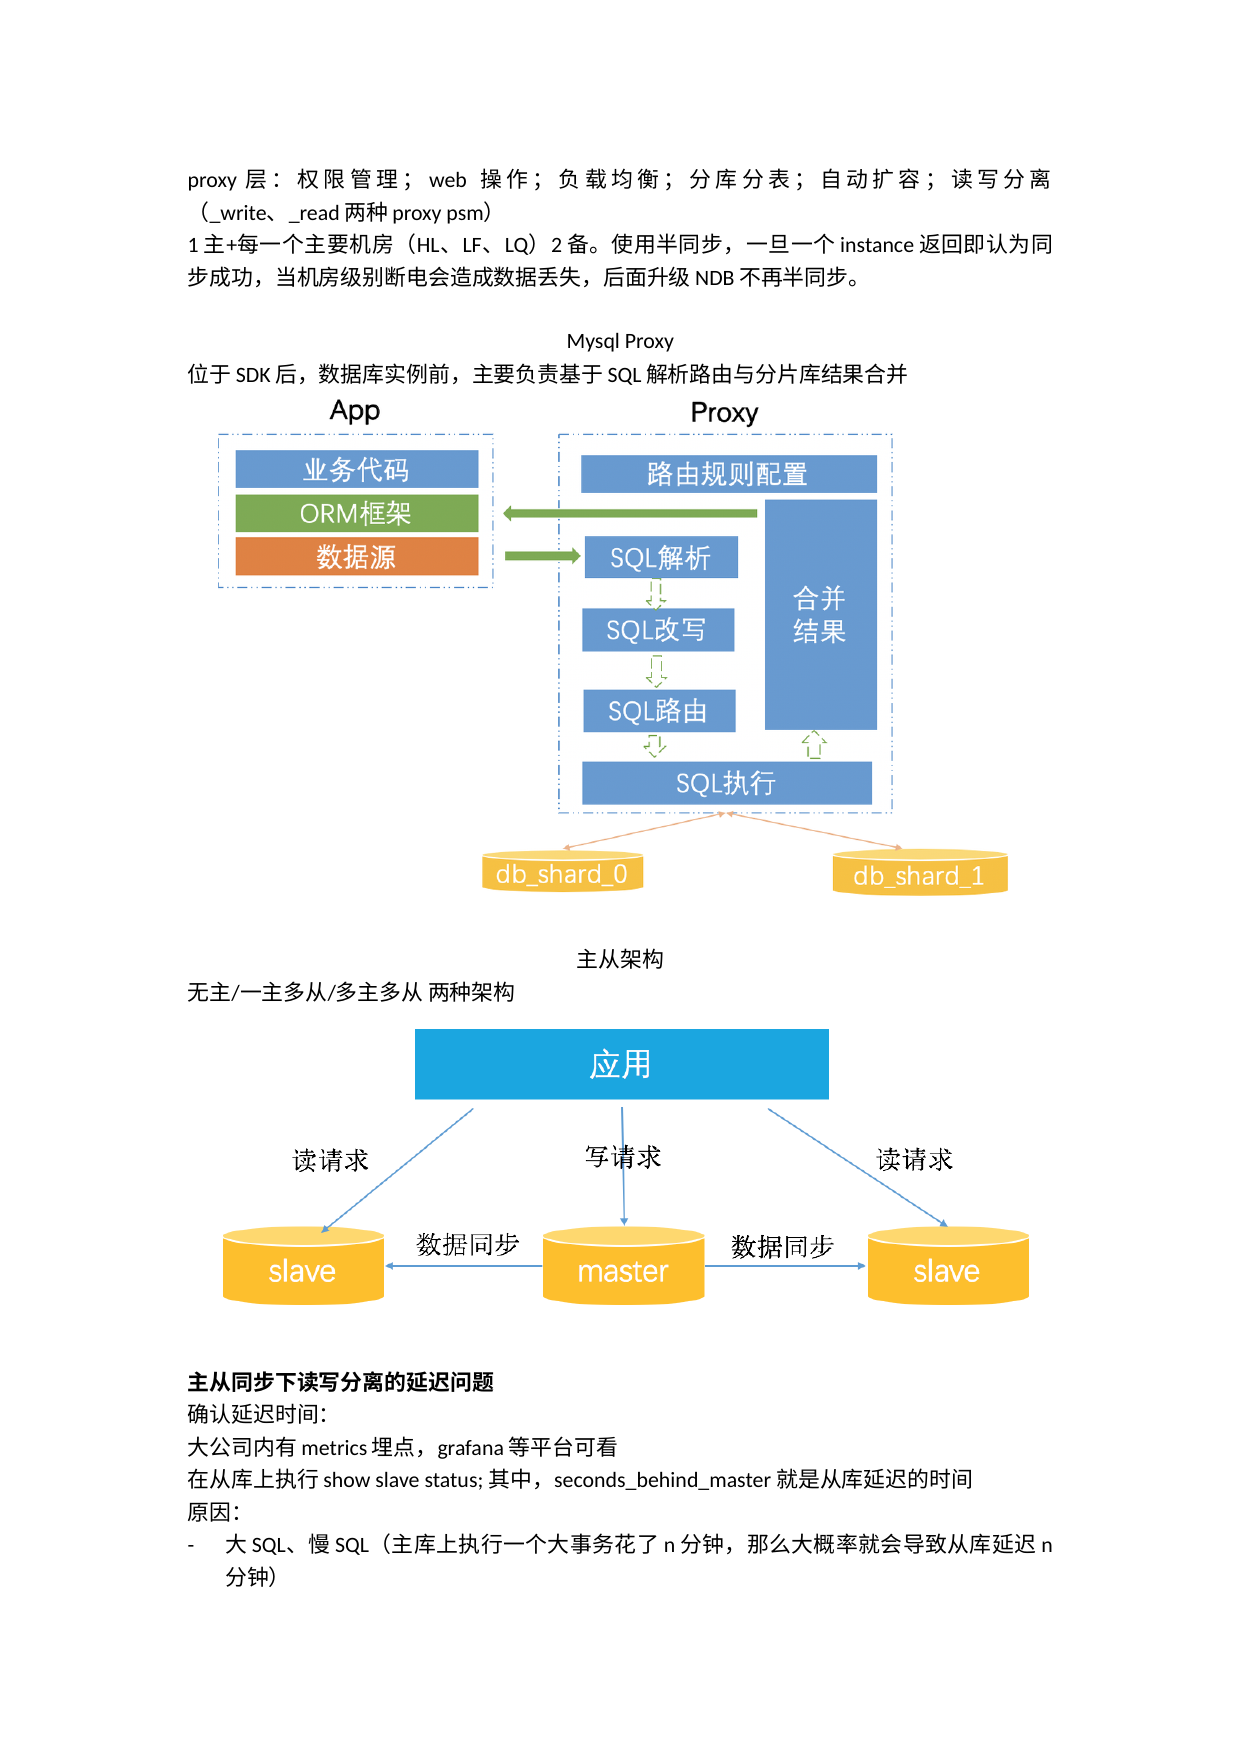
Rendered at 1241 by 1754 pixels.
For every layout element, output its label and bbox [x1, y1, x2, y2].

picture [187, 389, 1053, 903]
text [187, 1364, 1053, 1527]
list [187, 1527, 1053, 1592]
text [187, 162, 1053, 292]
picture [187, 1007, 1053, 1337]
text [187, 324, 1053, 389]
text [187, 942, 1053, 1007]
